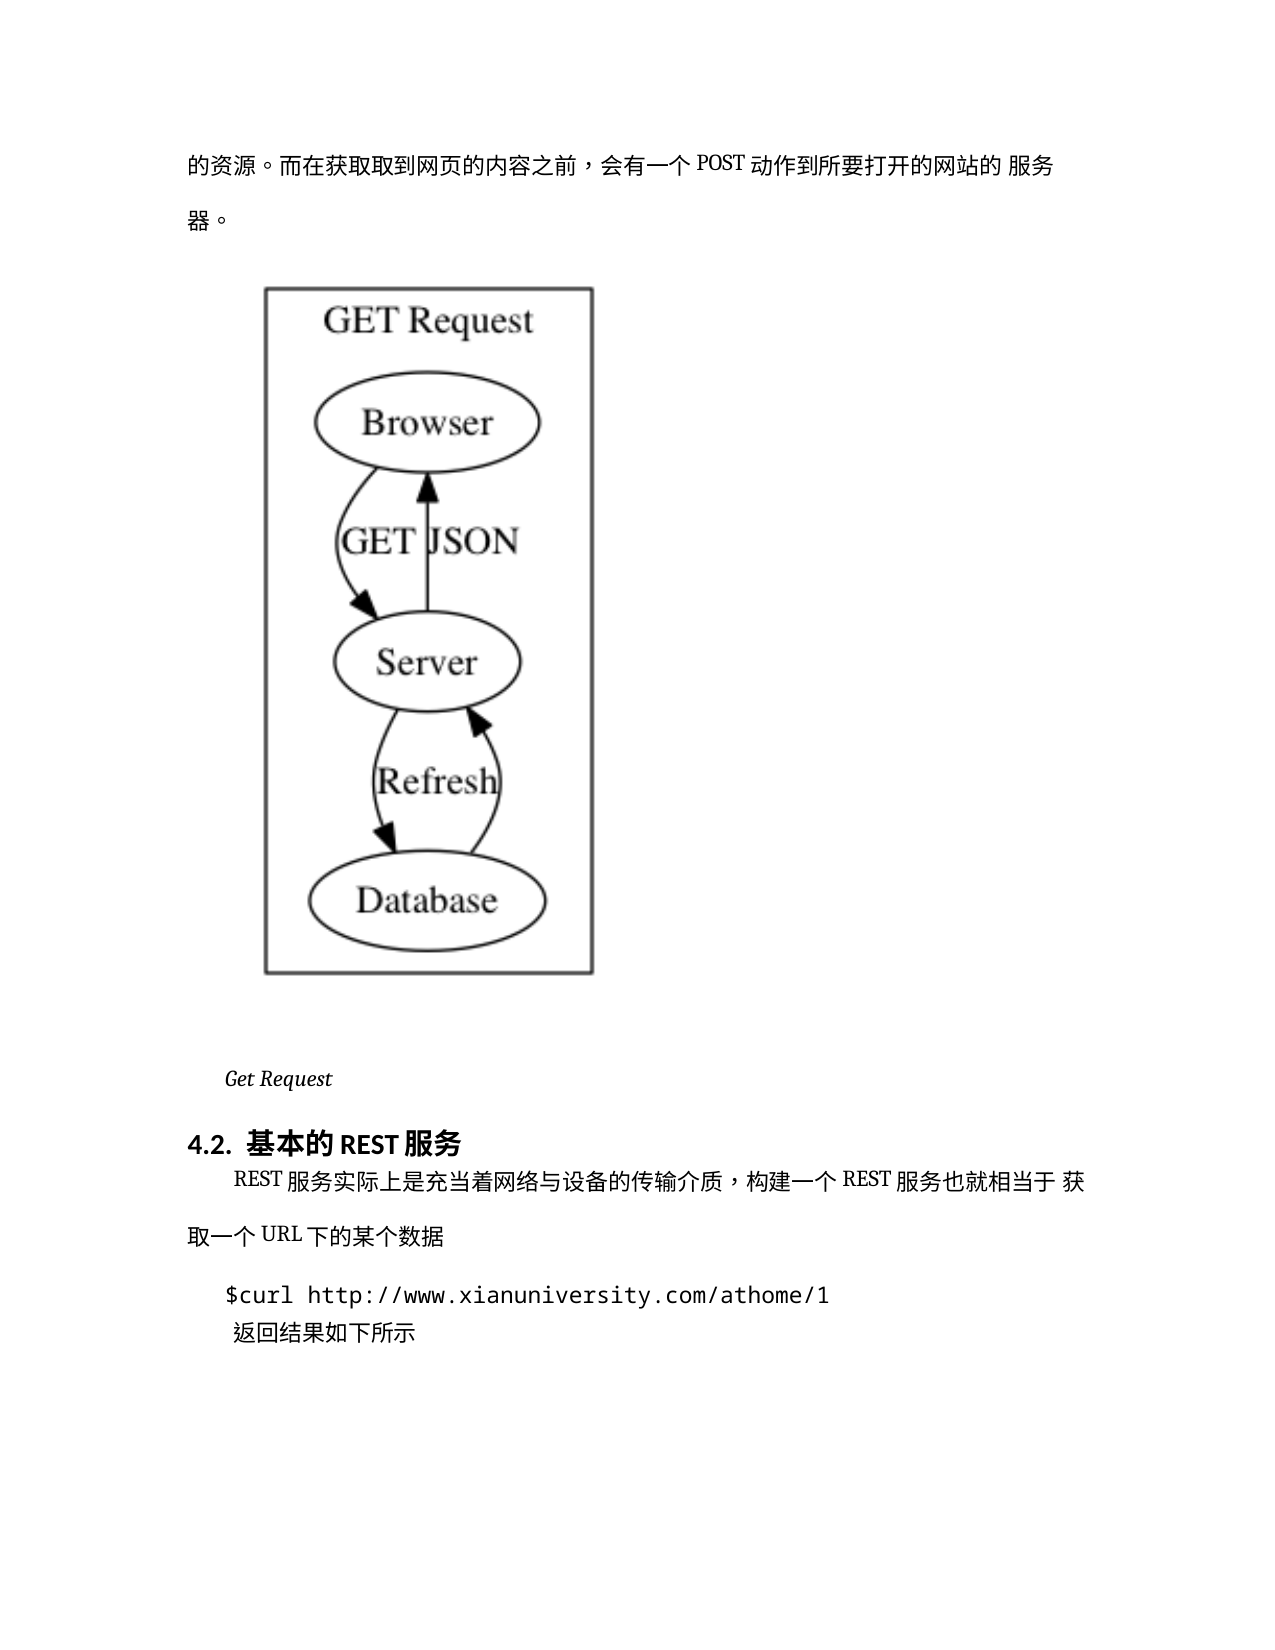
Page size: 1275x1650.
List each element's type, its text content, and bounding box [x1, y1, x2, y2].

text Get Request [187, 1057, 1087, 1101]
text REST服务实际上是充当着网络与设备的传输介质，构建一个REST服务也就相当于 获取一个URL下的某个数据 [187, 1166, 1087, 1264]
text $curl http://www.xianuniversity.com/athome/1 [187, 1272, 1087, 1316]
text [187, 150, 1087, 249]
subtitle 基本的REST服务 [187, 1121, 1087, 1166]
text 返回结果如下所示 [187, 1316, 1087, 1361]
picture [233, 256, 625, 1007]
